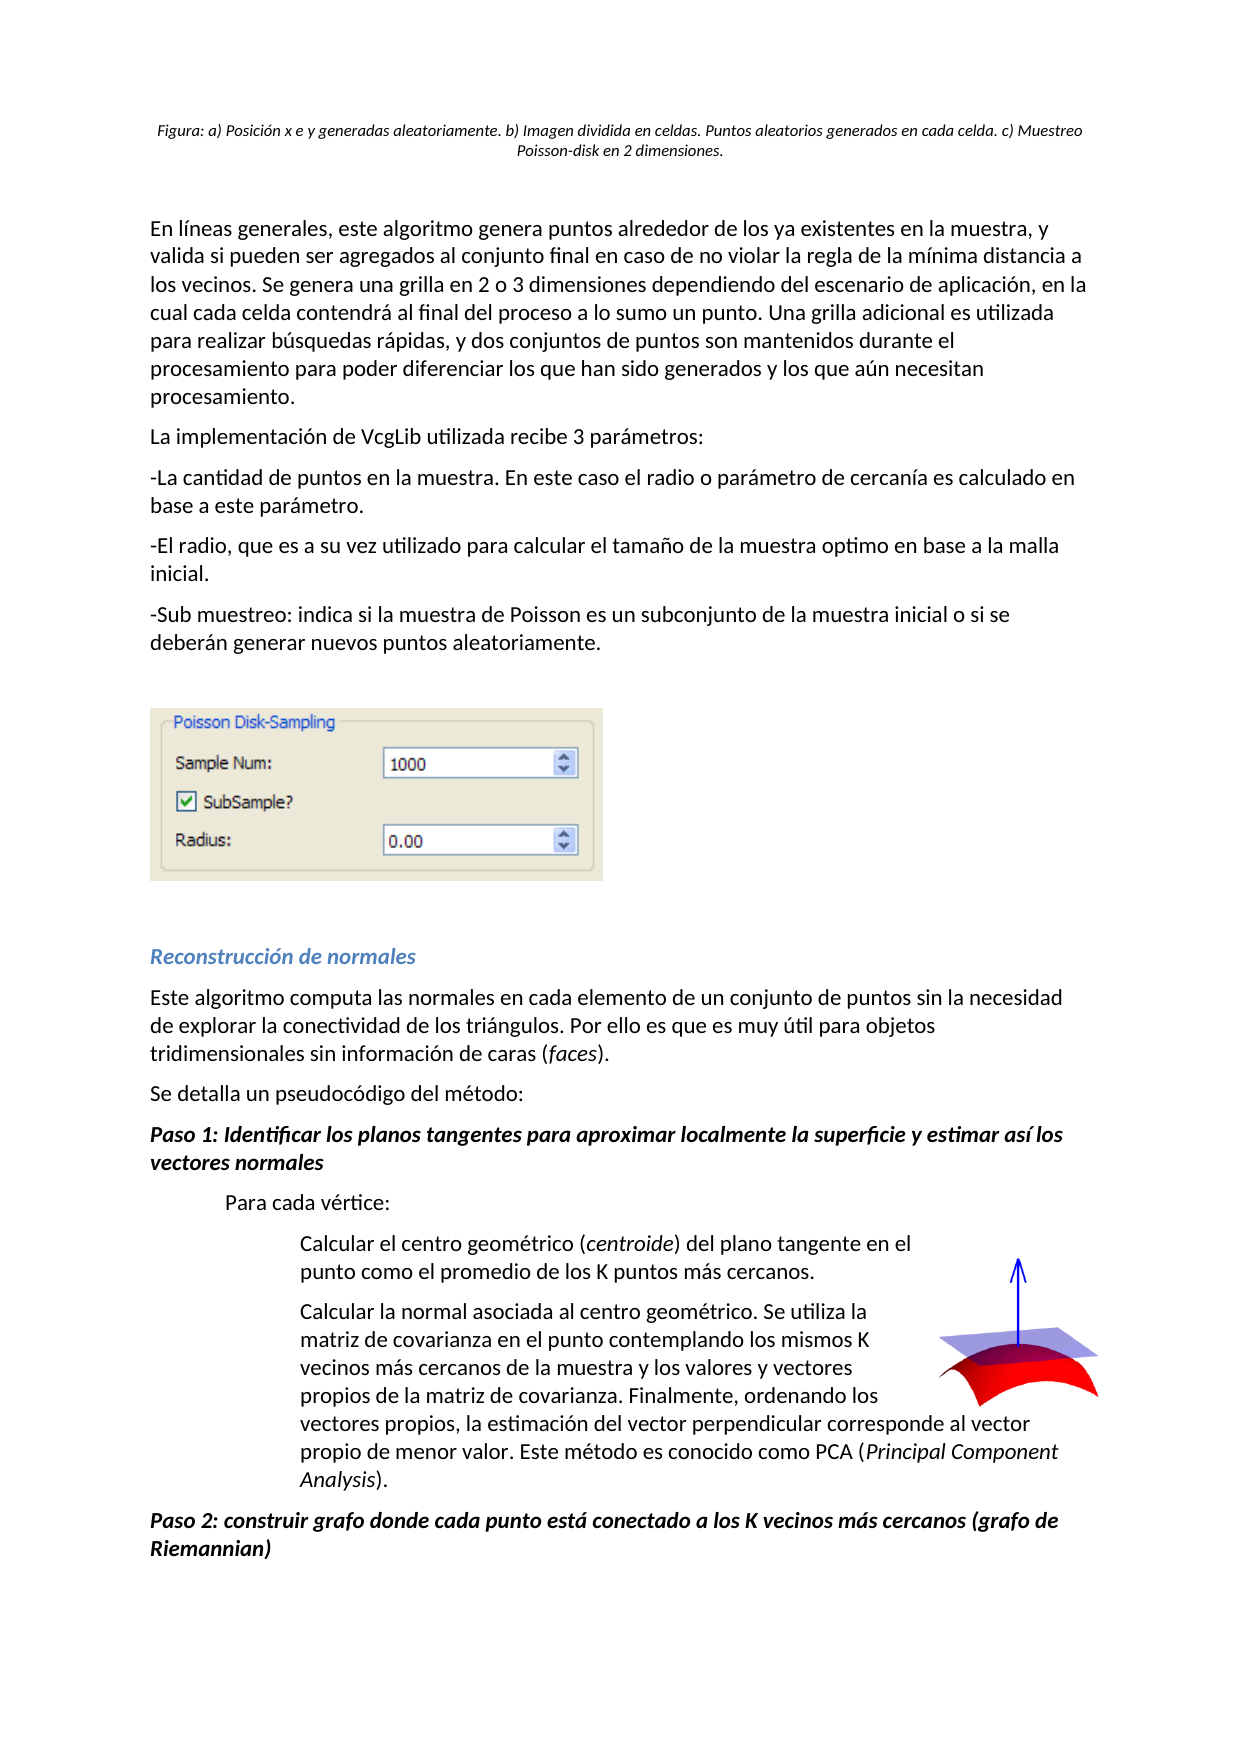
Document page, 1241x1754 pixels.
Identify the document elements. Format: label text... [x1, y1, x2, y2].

picture [938, 1232, 1100, 1407]
text Calcular el centro geométrico (centroide) del plano tangente en el punto como el promedio de los K puntos más cercanos. [300, 1229, 1090, 1285]
text Se detalla un pseudocódigo del método: [150, 1079, 1090, 1107]
text -El radio, que es a su vez utilizado para calcular el tamaño de la muestra optimo en base a la malla inicial. [150, 531, 1090, 587]
text Paso 1: Identificar los planos tangentes para aproximar localmente la superficie y estimar así los vectores normales [150, 1120, 1090, 1176]
text -La cantidad de puntos en la muestra. En este caso el radio o parámetro de cercanía es calculado en base a este parámetro. [150, 463, 1090, 519]
text Para cada vértice: [150, 1188, 1090, 1216]
text Este algoritmo computa las normales en cada elemento de un conjunto de puntos sin la necesidad de explorar la conectividad de los triángulos. Por ello es que es muy útil para objetos tridimensionales sin información de caras (faces). [150, 983, 1090, 1067]
subtitle Reconstrucción de normales [150, 942, 1090, 970]
text -Sub muestreo: indica si la muestra de Poisson es un subconjunto de la muestra inicial o si se deberán generar nuevos puntos aleatoriamente. [150, 600, 1090, 656]
picture [150, 708, 603, 881]
text En líneas generales, este algoritmo genera puntos alrededor de los ya existentes en la muestra, y valida si pueden ser agregados al conjunto final en caso de no violar la regla de la mínima distancia a los vecinos. Se genera una grilla en 2 o 3 dimensiones dependiendo del escenario de aplicación, en la cual cada celda contendrá al final del proceso a lo sumo un punto. Una grilla adicional es utilizada para realizar búsquedas rápidas, y dos conjuntos de puntos son mantenidos durante el procesamiento para poder diferenciar los que han sido generados y los que aún necesitan procesamiento. [150, 214, 1090, 410]
text Figura: a) Posición x e y generadas aleatoriamente. b) Imagen dividida en celdas. Puntos aleatorios generados en cada celda. c) Muestreo Poisson-disk en 2 dimensiones. [150, 120, 1090, 161]
text Calcular la normal asociada al centro geométrico. Se utiliza la matriz de covarianza en el punto contemplando los mismos K vecinos más cercanos de la muestra y los valores y vectores propios de la matriz de covarianza. Finalmente, ordenando los vectores propios, la estimación del vector perpendicular corresponde al vector propio de menor valor. Este método es conocido como PCA (Principal Component Analysis). [300, 1297, 1090, 1493]
text La implementación de VcgLib utilizada recibe 3 parámetros: [150, 422, 1090, 450]
text Paso 2: construir grafo donde cada punto está conectado a los K vecinos más cercanos (grafo de Riemannian) [150, 1506, 1090, 1562]
